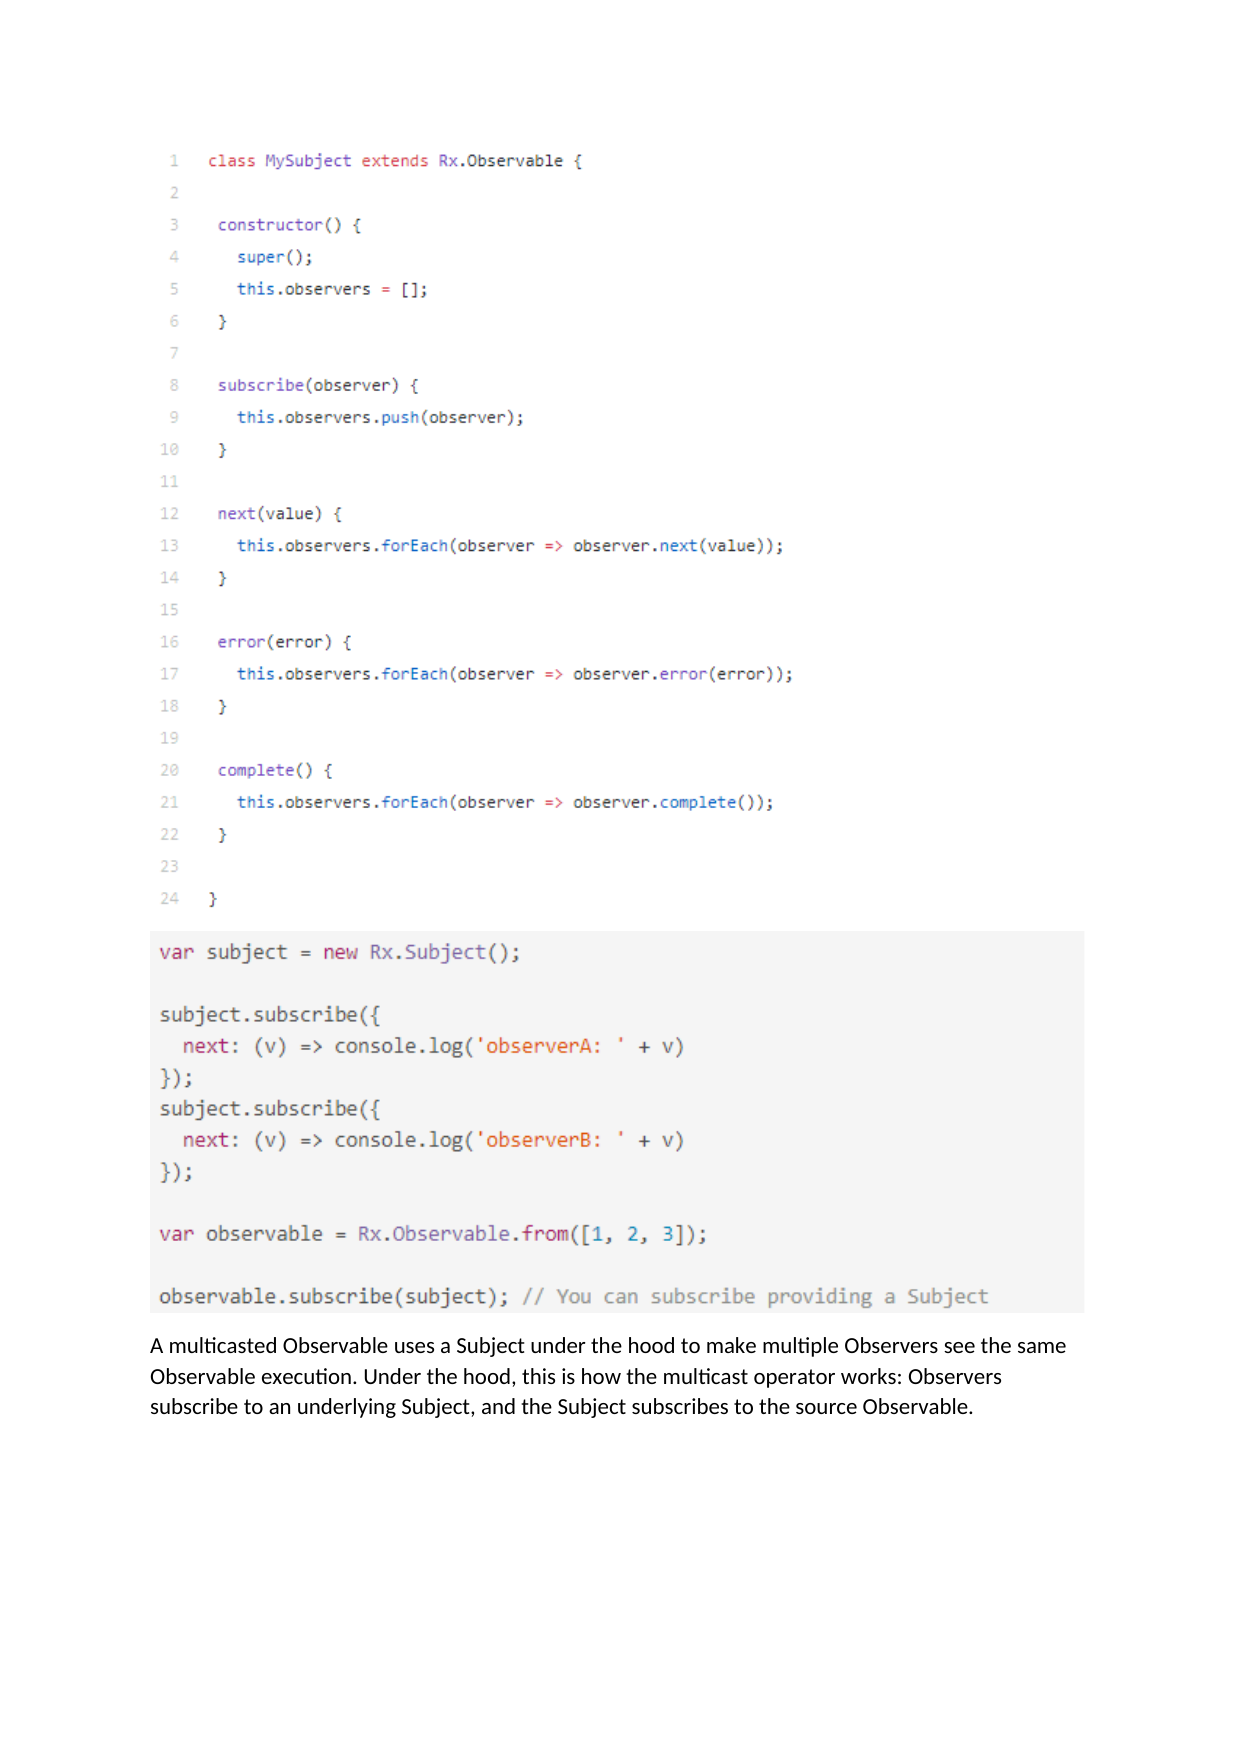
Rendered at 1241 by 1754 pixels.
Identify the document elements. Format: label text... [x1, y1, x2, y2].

text A multicasted Observable uses a Subject under the hood to make multiple Observers see the same Observable execution. Under the hood, this is how the multicast operator works: Observers subscribe to an underlying Subject, and the Subject subscribes to the source Observable. [150, 1332, 1090, 1420]
picture [150, 931, 1085, 1313]
picture [150, 150, 980, 913]
